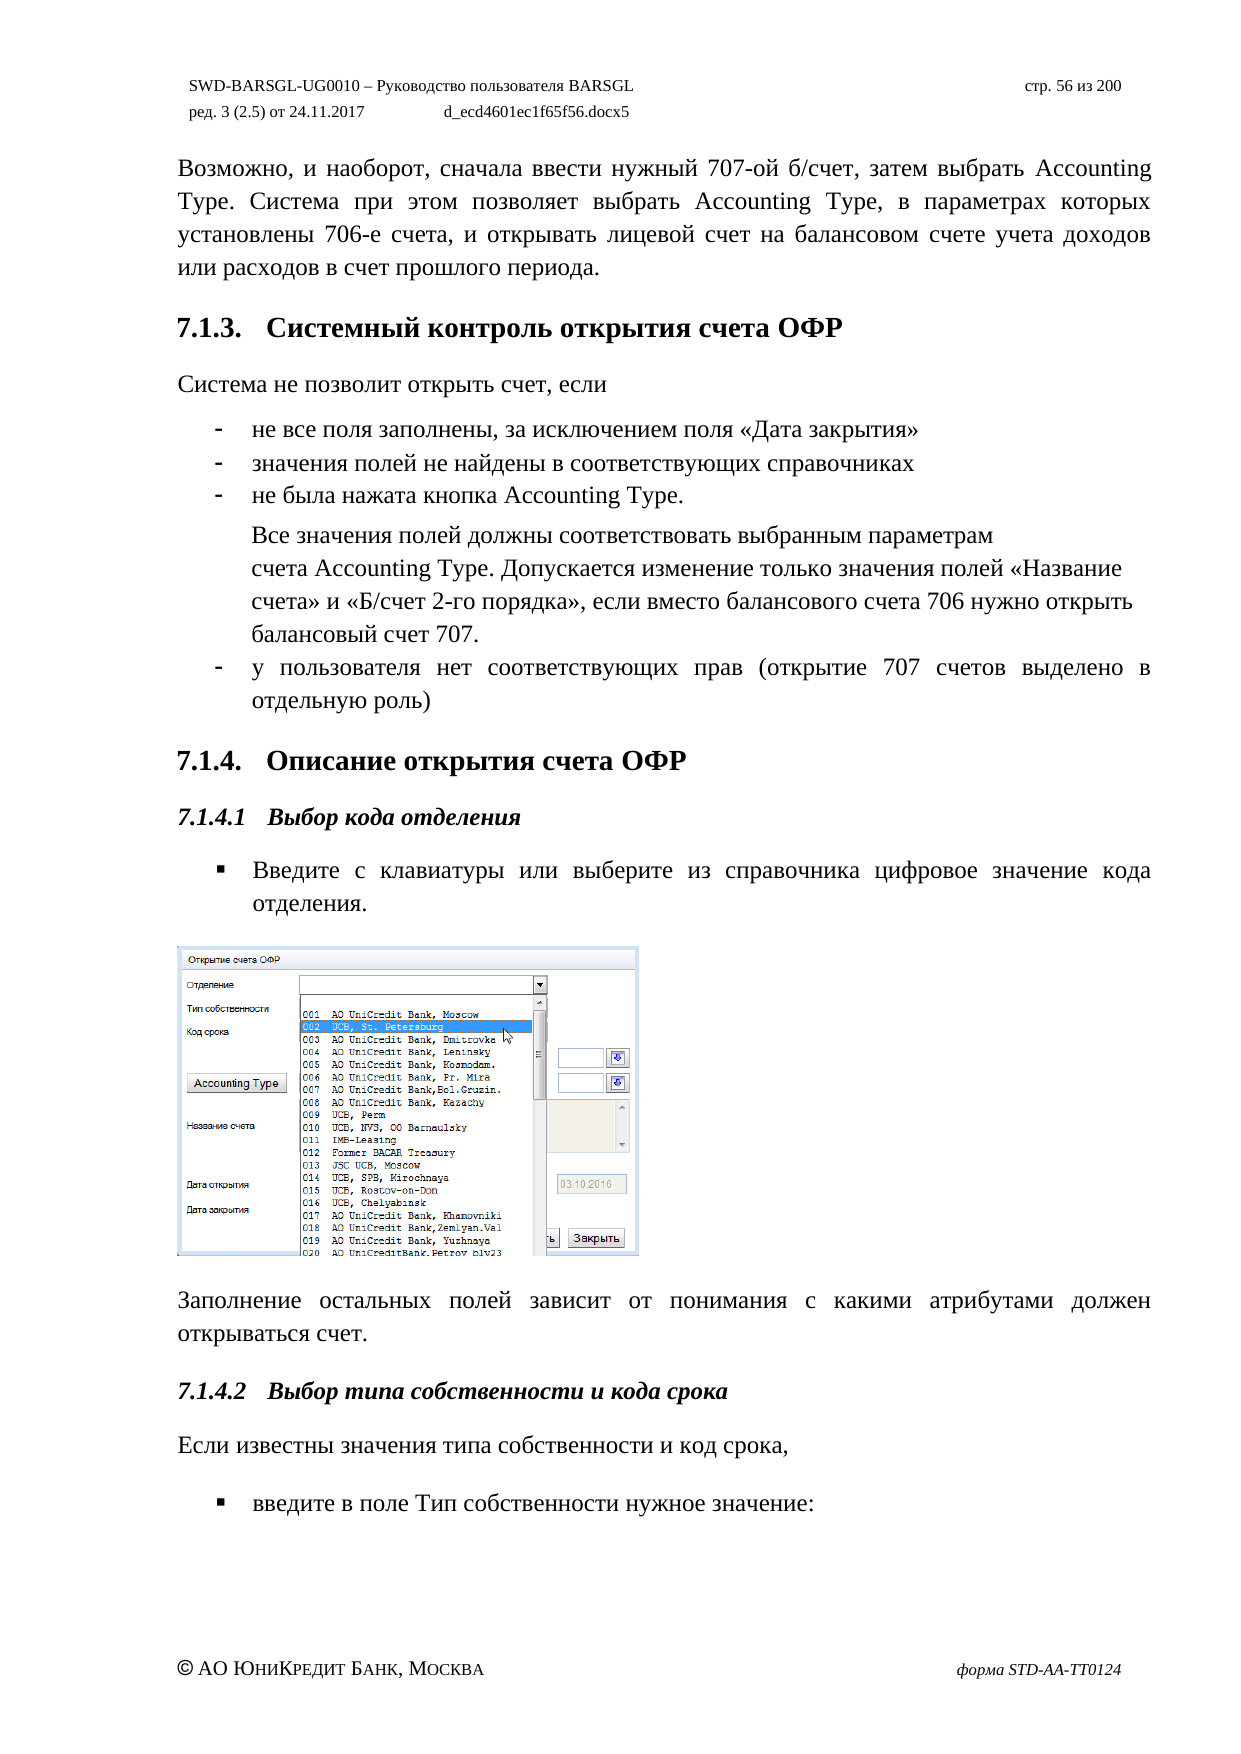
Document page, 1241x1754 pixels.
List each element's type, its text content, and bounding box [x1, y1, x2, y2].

list у пользователя нет соответствующих прав (открытие 707 счетов выделено в отдельную роль) [214, 652, 1152, 714]
subtitle Системный контроль открытия счета ОФР [176, 311, 1152, 344]
text Если известны значения типа собственности и код срока, [177, 1430, 1152, 1459]
subtitle Выбор типа собственности и кода срока [177, 1376, 1152, 1405]
text Все значения полей должны соответствовать выбранным параметрам счета Accounting Type. Допускается изменение только значения полей «Название счета» и «Б/счет 2-го порядка», если вместо балансового счета 706 нужно открыть балансовый счет 707. [251, 520, 1152, 648]
subtitle Выбор кода отделения [177, 802, 1152, 830]
list не все поля заполнены, за исключением поля «Дата закрытия» [214, 414, 1152, 443]
text Возможно, и наоборот, сначала ввести нужный 707-ой б/счет, затем выбрать Accounting Type. Система при этом позволяет выбрать Accounting Type, в параметрах которых установлены 706-е счета, и открывать лицевой счет на балансовом счете учета доходов или расходов в счет прошлого периода. [177, 153, 1152, 281]
list значения полей не найдены в соответствующих справочниках [214, 448, 1152, 476]
text Заполнение остальных полей зависит от понимания с какими атрибутами должен открываться счет. [177, 1285, 1152, 1347]
text Система не позволит открыть счет, если [177, 369, 1152, 398]
list введите в поле Тип собственности нужное значение: [215, 1488, 1152, 1517]
picture [177, 946, 639, 1256]
list Введите с клавиатуры или выберите из справочника цифровое значение кода отделения. [215, 855, 1152, 917]
list не была нажата кнопка Accounting Type. [214, 481, 1152, 509]
subtitle Описание открытия счета ОФР [176, 743, 1152, 777]
